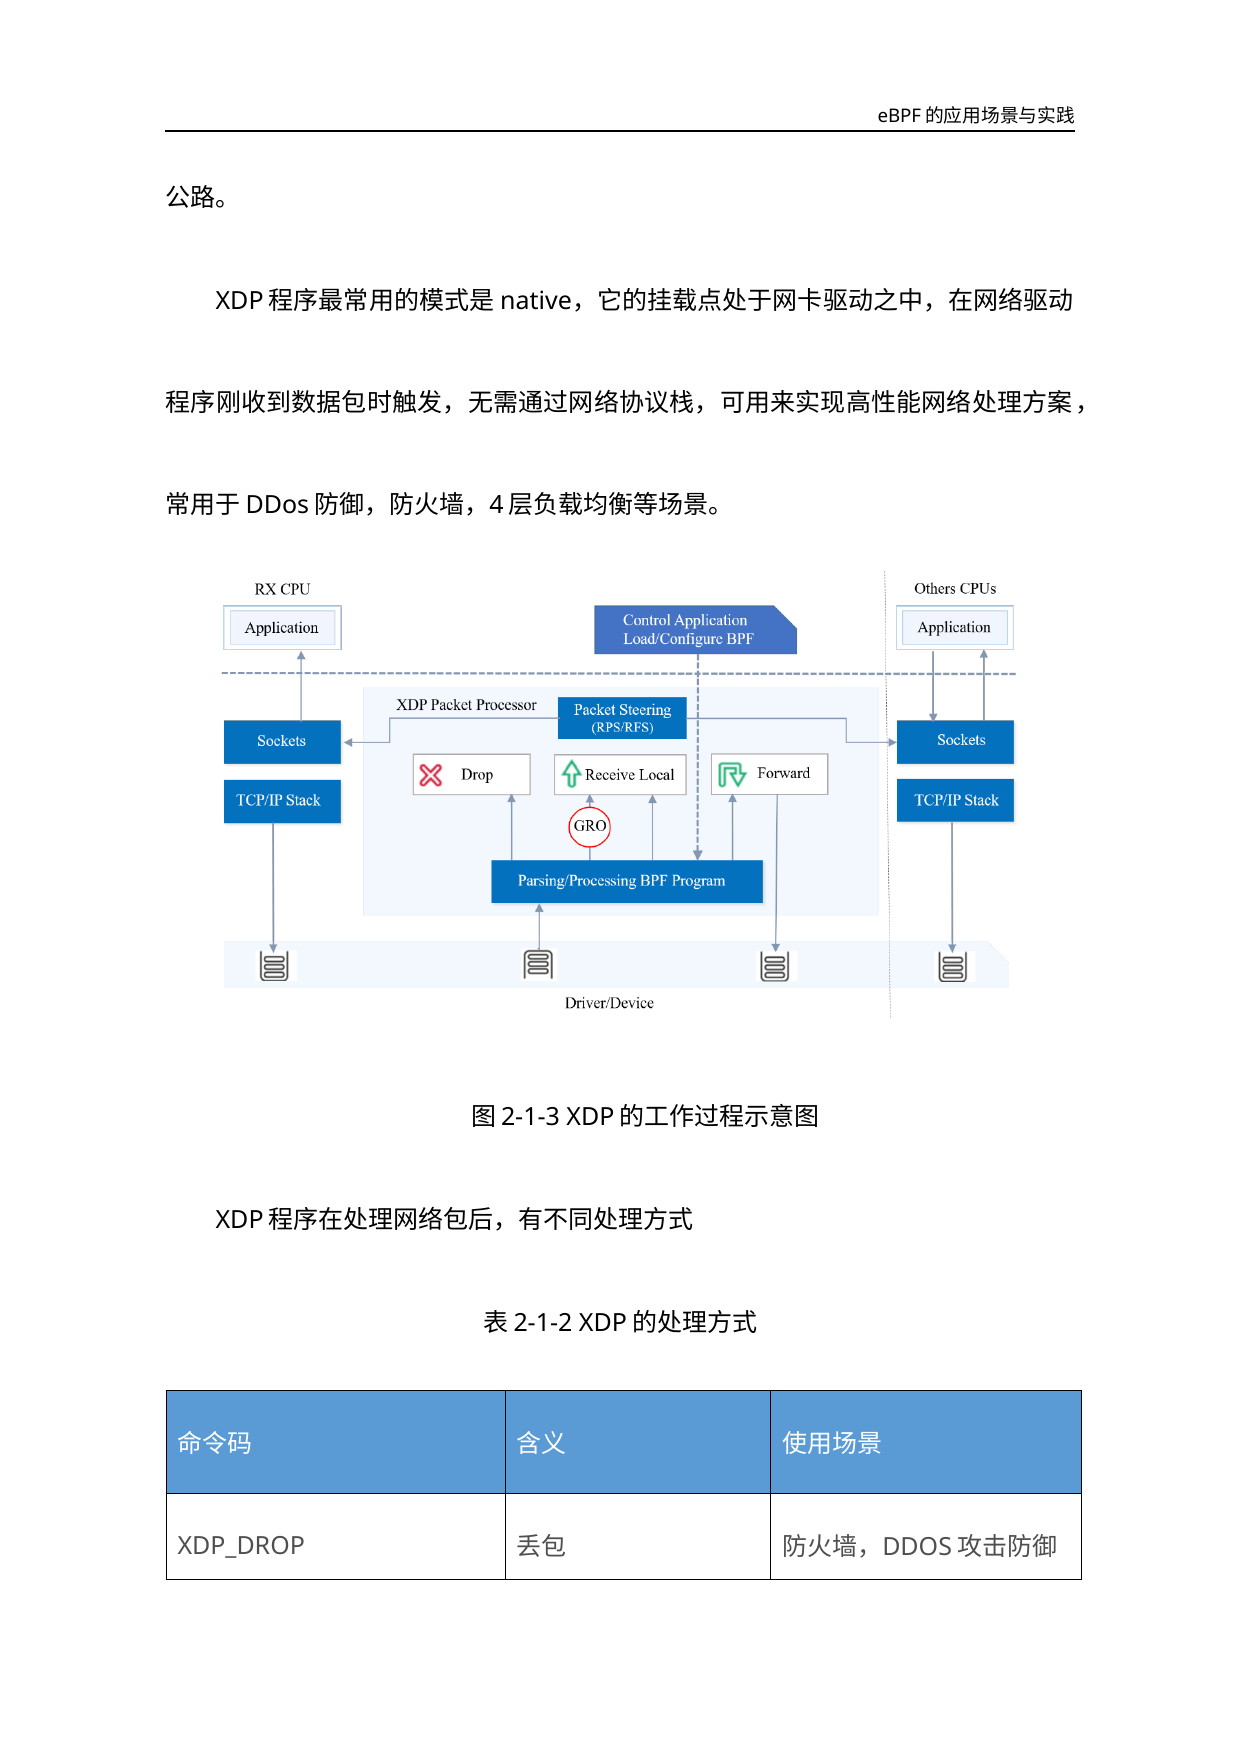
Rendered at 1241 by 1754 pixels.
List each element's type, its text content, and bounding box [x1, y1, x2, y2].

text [165, 162, 1075, 230]
table_header 含义 [506, 1391, 770, 1493]
text XDP程序在处理网络包后，有不同处理方式 [165, 1184, 1075, 1252]
table_cell 防火墙，DDOS攻击防御 [771, 1494, 1081, 1579]
table_cell 丢包 [506, 1494, 770, 1579]
text 表2-1-2 XDP的处理方式 [165, 1287, 1075, 1355]
text 图2-1-3 XDP的工作过程示意图 [165, 1081, 1075, 1149]
table_cell XDP_DROP [167, 1494, 505, 1579]
picture [221, 571, 1019, 1021]
table_header 命令码 [167, 1391, 505, 1493]
text XDP程序最常用的模式是native，它的挂载点处于网卡驱动之中，在网络驱动程序刚收到数据包时触发，无需通过网络协议栈，可用来实现高性能网络处理方案，常用于DDos防御，防火墙，4层负载均衡等场景。 [165, 265, 1075, 537]
table_header 使用场景 [771, 1391, 1081, 1493]
